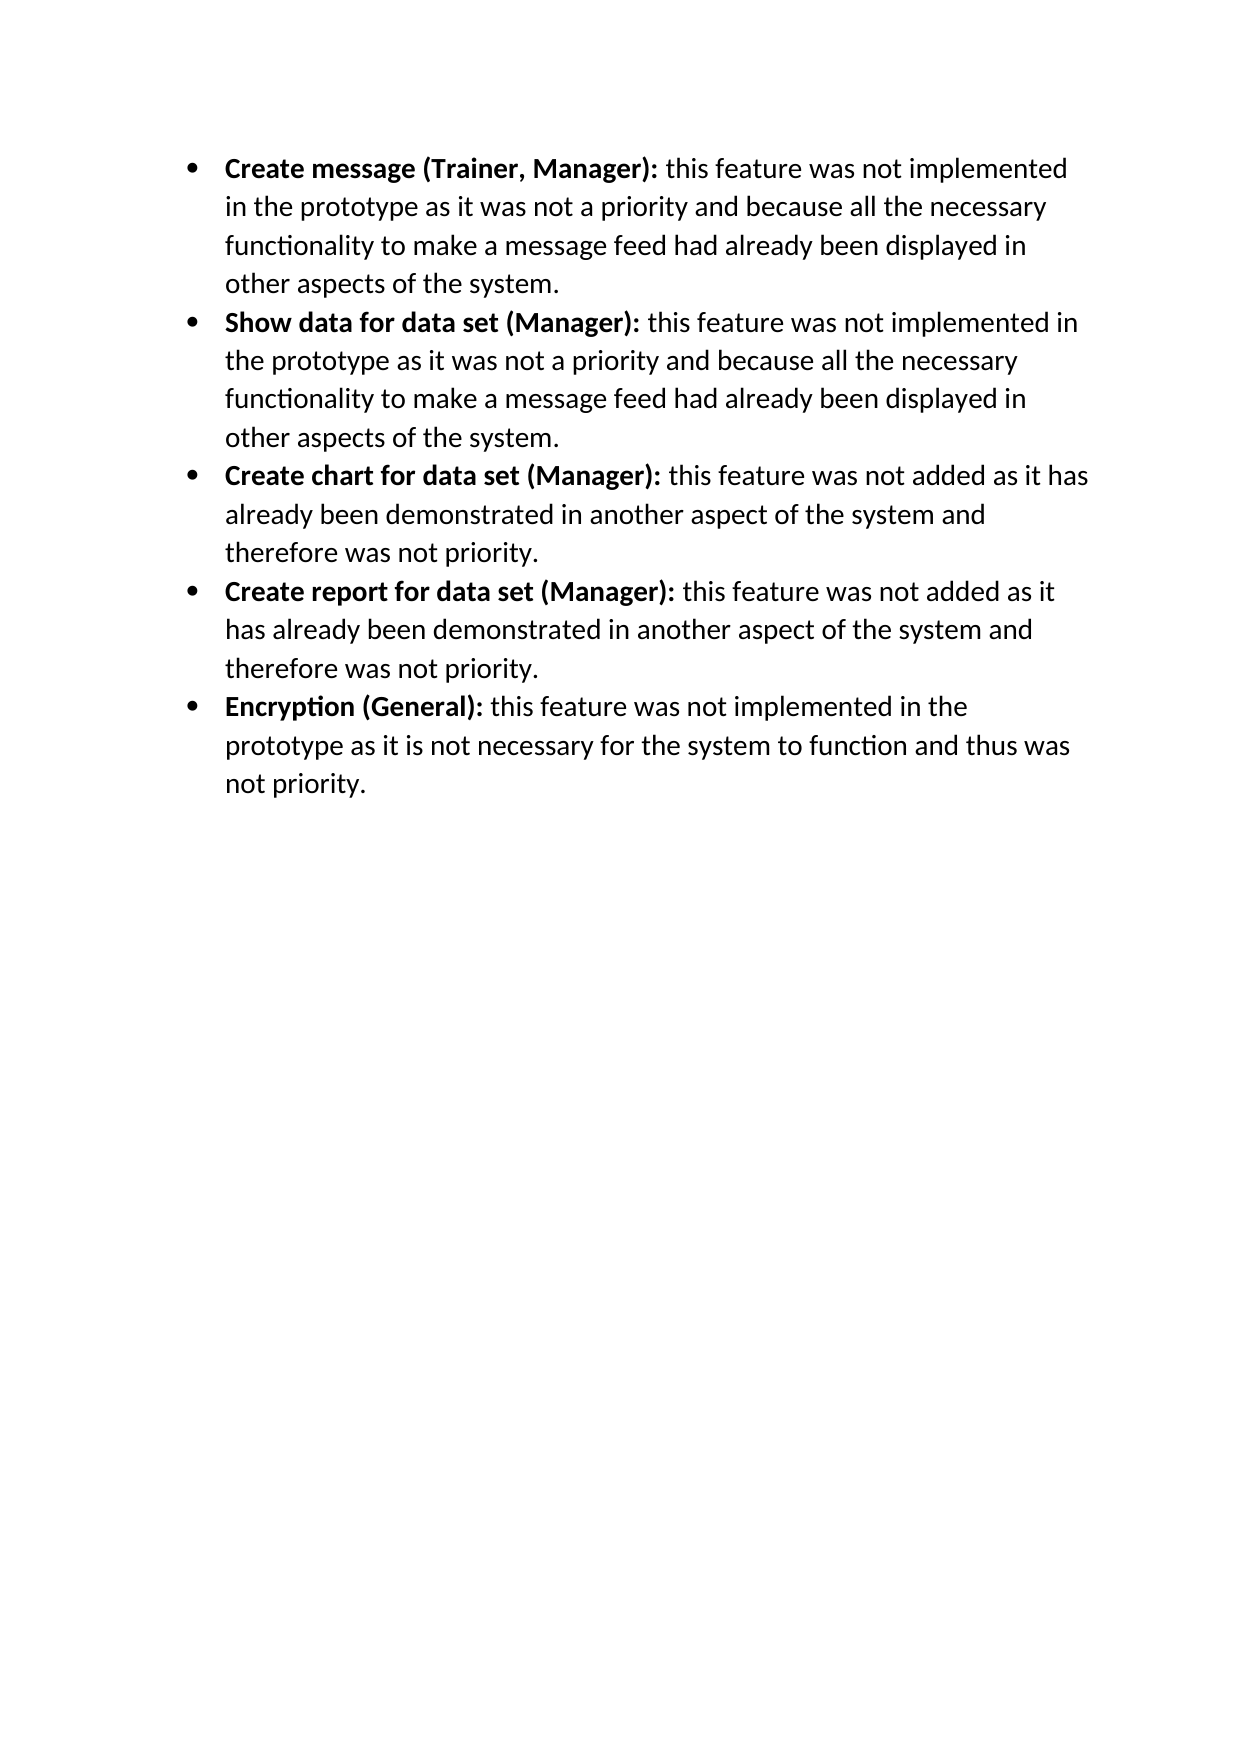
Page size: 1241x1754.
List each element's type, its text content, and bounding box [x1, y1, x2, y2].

list Encryption (General): this feature was not implemented in the prototype as it is not necessary for the system to function and thus was not priority. [187, 688, 1090, 801]
list Create chart for data set (Manager): this feature was not added as it has already been demonstrated in another aspect of the system and therefore was not priority. [187, 457, 1090, 570]
list Show data for data set (Manager): this feature was not implemented in the prototype as it was not a priority and because all the necessary functionality to make a message feed had already been displayed in other aspects of the system. [187, 304, 1090, 455]
list Create report for data set (Manager): this feature was not added as it has already been demonstrated in another aspect of the system and therefore was not priority. [187, 573, 1090, 685]
list Create message (Trainer, Manager): this feature was not implemented in the prototype as it was not a priority and because all the necessary functionality to make a message feed had already been displayed in other aspects of the system. [187, 150, 1090, 301]
